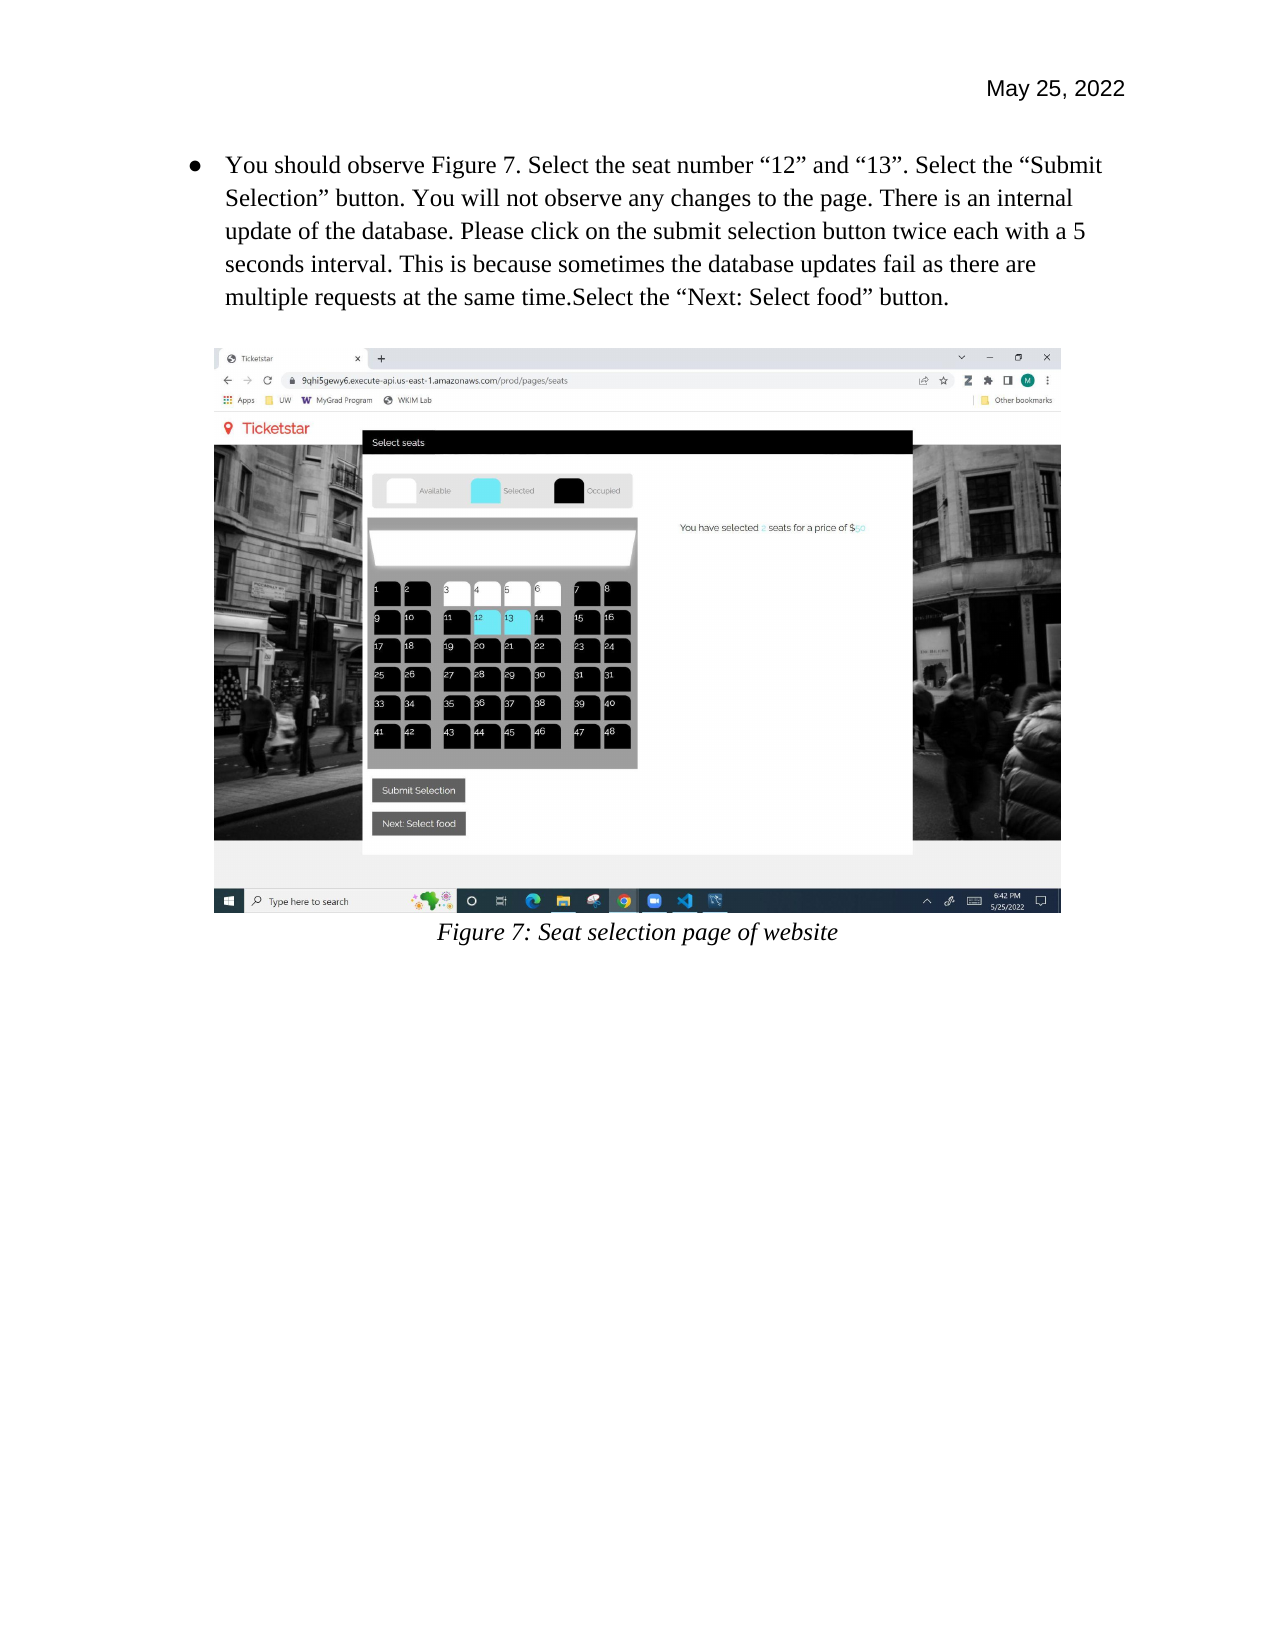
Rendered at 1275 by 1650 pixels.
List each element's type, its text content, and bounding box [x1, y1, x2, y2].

list You should observe Figure 7. Select the seat number “12” and “13”. Select the “Submit Selection” button. You will not observe any changes to the page. There is an internal update of the database. Please click on the submit selection button twice each with a 5 seconds interval. This is because sometimes the database updates fail as there are multiple requests at the same time.Select the “Next: Select food” button. [187, 150, 1125, 311]
text Figure 7: Seat selection page of website [150, 917, 1125, 945]
picture [214, 348, 1061, 913]
